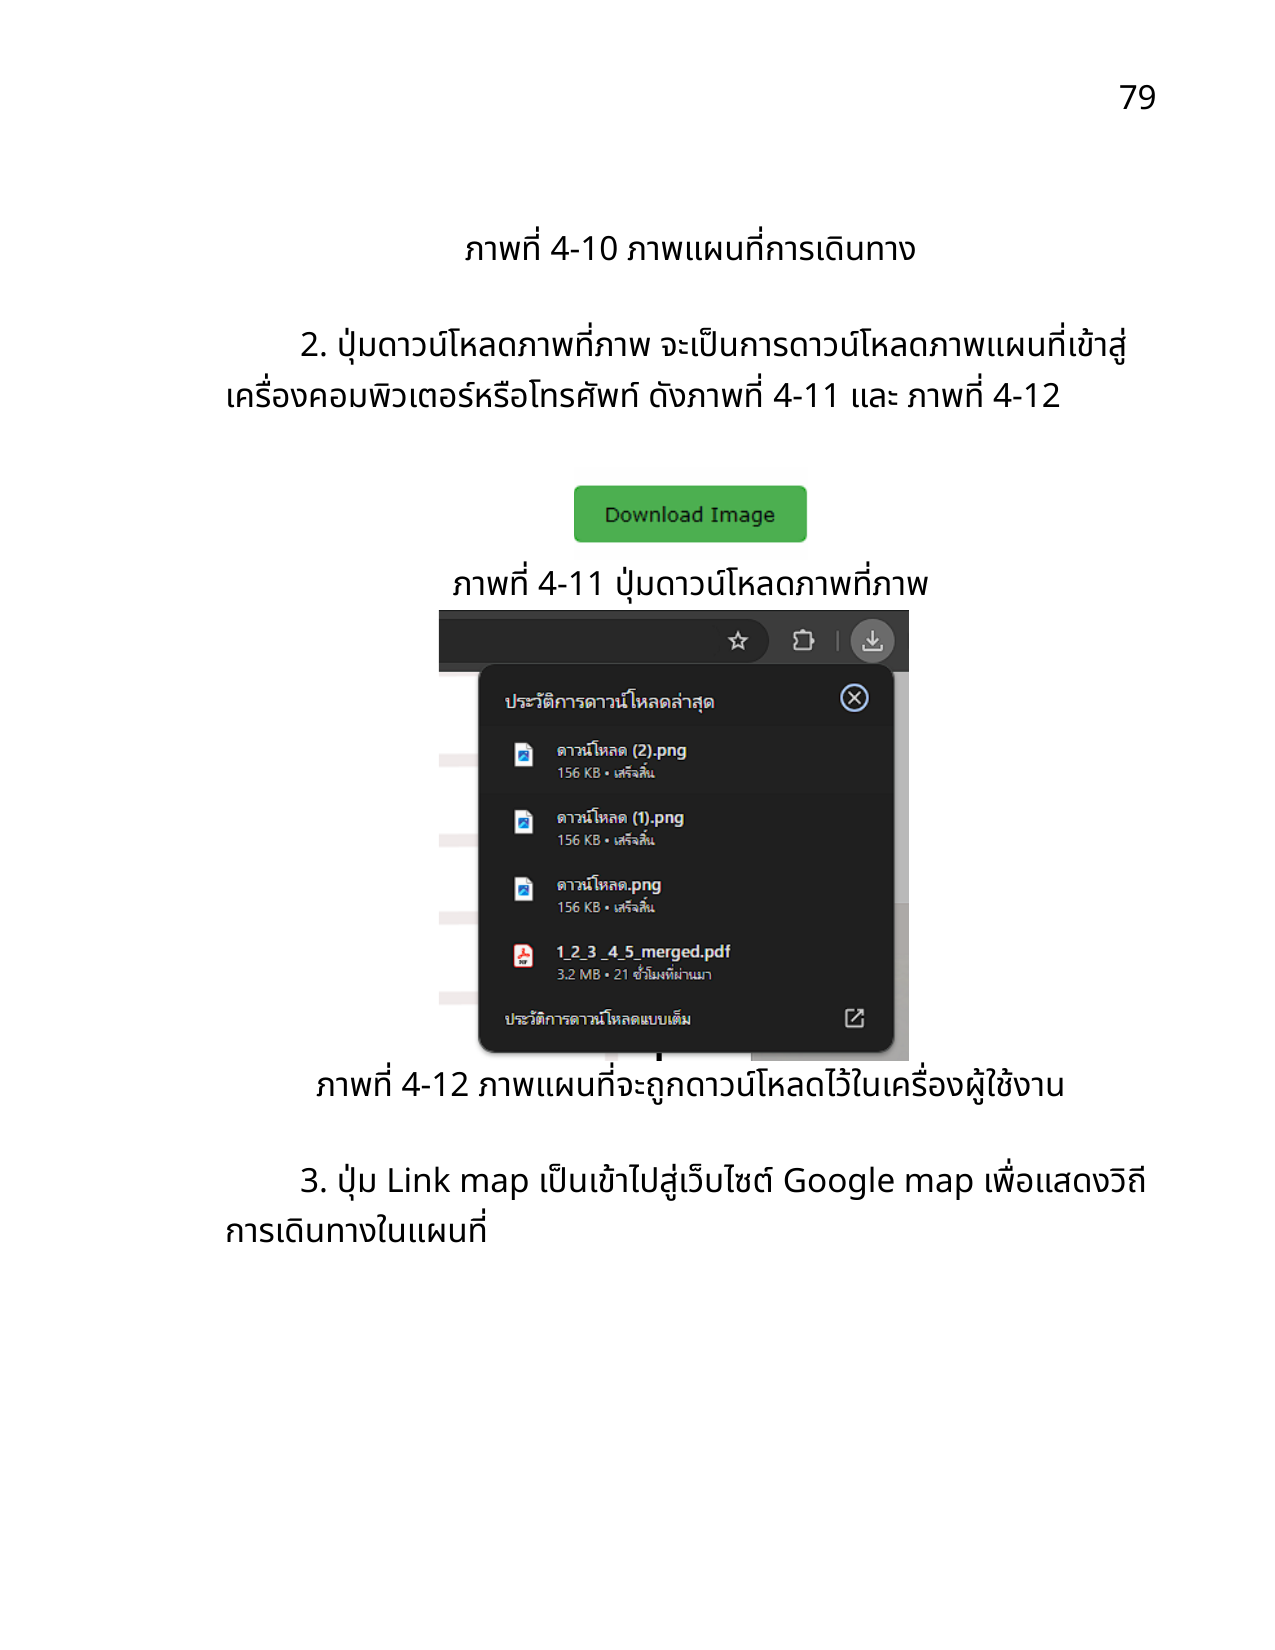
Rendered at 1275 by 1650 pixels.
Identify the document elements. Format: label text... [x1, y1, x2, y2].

picture [574, 467, 808, 560]
text ภาพที่ 4-12 ภาพแผนที่จะถูกดาวน์โหลดไว้ในเครื่องผู้ใช้งาน [225, 1061, 1156, 1111]
picture [438, 610, 909, 1061]
text 3. ปุ่ม Link map เป็นเข้าไปสู่เว็บไซต์ Google map เพื่อแสดงวิถีการเดินทางในแผนที่ [225, 1157, 1156, 1258]
text 2. ปุ่มดาวน์โหลดภาพที่ภาพ จะเป็นการดาวน์โหลดภาพแผนที่เข้าสู่เครื่องคอมพิวเตอร์หรือโทรศัพท์ ดังภาพที่ 4-11 และ ภาพที่ 4-12 [225, 321, 1156, 422]
text ภาพที่ 4-11 ปุ่มดาวน์โหลดภาพที่ภาพ [225, 560, 1156, 611]
text ภาพที่ 4-10 ภาพแผนที่การเดินทาง [225, 225, 1156, 276]
